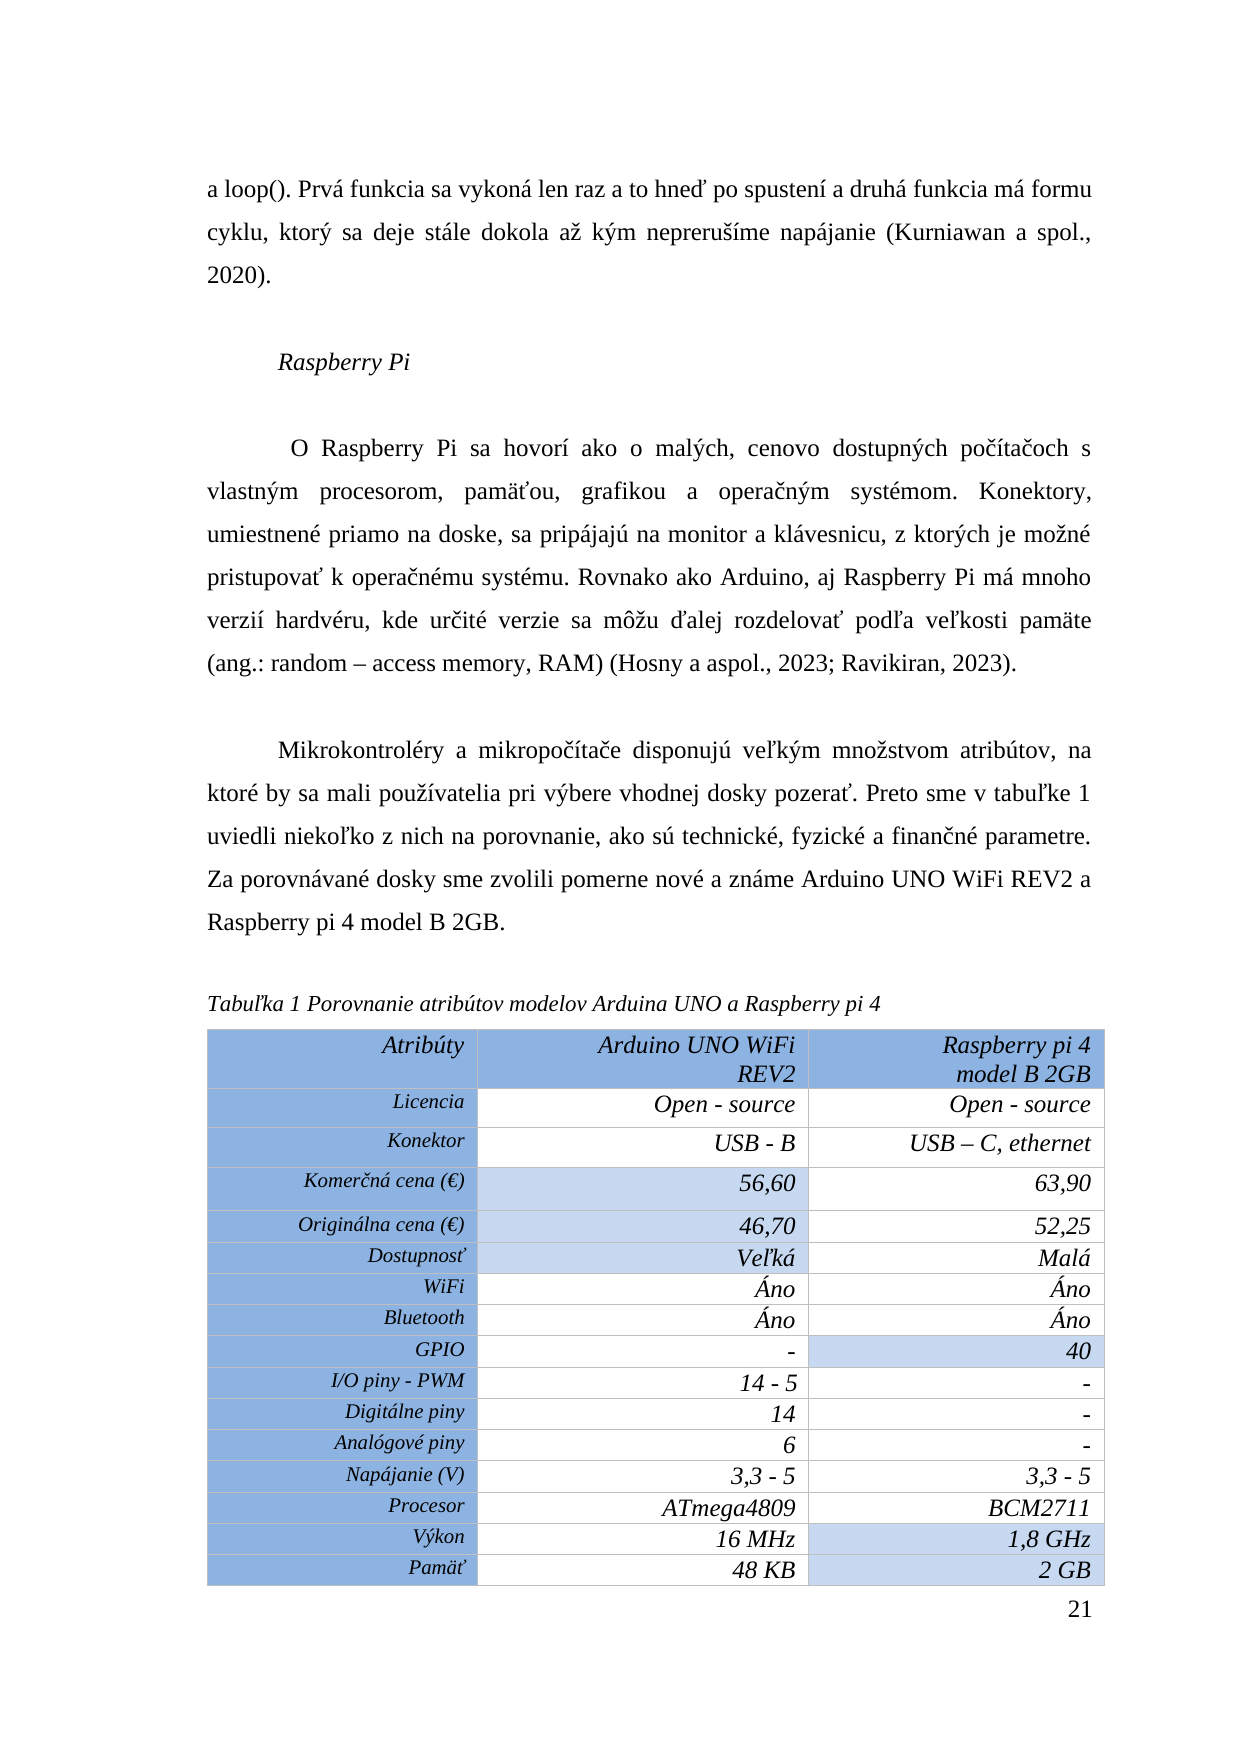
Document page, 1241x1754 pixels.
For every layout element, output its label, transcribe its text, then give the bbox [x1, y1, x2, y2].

table_cell - [809, 1368, 1104, 1398]
text Raspberry Pi [207, 347, 1092, 375]
table_header Raspberry pi 4 model B 2GB [809, 1030, 1104, 1088]
table_cell Veľká [478, 1243, 808, 1273]
table_cell Výkon [208, 1524, 477, 1554]
table_cell I/O piny - PWM [208, 1368, 477, 1398]
table_cell Bluetooth [208, 1305, 477, 1335]
table_cell 6 [478, 1430, 808, 1460]
table_cell 16 MHz [478, 1524, 808, 1554]
table_cell Dostupnosť [208, 1243, 477, 1273]
table_cell Áno [478, 1274, 808, 1304]
table_cell 3,3 - 5 [809, 1461, 1104, 1492]
table_cell WiFi [208, 1274, 477, 1304]
table_cell Áno [809, 1274, 1104, 1304]
table_cell Originálna cena (€) [208, 1211, 477, 1242]
table_cell Open - source [809, 1089, 1104, 1127]
table_cell Konektor [208, 1128, 477, 1167]
table_cell - [809, 1399, 1104, 1429]
table_cell 3,3 - 5 [478, 1461, 808, 1492]
table_cell Napájanie (V) [208, 1461, 477, 1492]
table_cell Procesor [208, 1493, 477, 1523]
table_cell Pamäť [208, 1555, 477, 1585]
table_cell 46,70 [478, 1211, 808, 1242]
table_header Atribúty [208, 1030, 477, 1088]
text O Raspberry Pi sa hovorí ako o malých, cenovo dostupných počítačoch s vlastným procesorom, pamäťou, grafikou a operačným systémom. Konektory, umiestnené priamo na doske, sa pripájajú na monitor a klávesnicu, z ktorých je možné pristupovať k operačnému systému. Rovnako ako Arduino, aj Raspberry Pi má mnoho verzií hardvéru, kde určité verzie sa môžu ďalej rozdelovať podľa veľkosti pamäte (ang.: random – access memory, RAM) (Hosny a aspol., 2023; Ravikiran, 2023). [207, 433, 1092, 677]
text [207, 174, 1092, 289]
table_cell Áno [809, 1305, 1104, 1335]
table_cell 14 - 5 [478, 1368, 808, 1398]
table_cell Licencia [208, 1089, 477, 1127]
table_cell GPIO [208, 1336, 477, 1367]
table_cell - [809, 1430, 1104, 1460]
text Mikrokontroléry a mikropočítače disponujú veľkým množstvom atribútov, na ktoré by sa mali používatelia pri výbere vhodnej dosky pozerať. Preto sme v tabuľke 1 uviedli niekoľko z nich na porovnanie, ako sú technické, fyzické a finančné parametre. Za porovnávané dosky sme zvolili pomerne nové a známe Arduino UNO WiFi REV2 a Raspberry pi 4 model B 2GB. [207, 735, 1092, 936]
table_cell 40 [809, 1336, 1104, 1367]
table_cell - [478, 1336, 808, 1367]
table_cell ATmega4809 [478, 1493, 808, 1523]
table_cell 56,60 [478, 1168, 808, 1210]
table_cell USB – C, ethernet [809, 1128, 1104, 1167]
table_cell 52,25 [809, 1211, 1104, 1242]
table_cell 14 [478, 1399, 808, 1429]
text Tabuľka 1 Porovnanie atribútov modelov Arduina UNO a Raspberry pi 4 [207, 990, 1092, 1016]
table_cell Analógové piny [208, 1430, 477, 1460]
table_cell Malá [809, 1243, 1104, 1273]
table_cell 63,90 [809, 1168, 1104, 1210]
table_cell Digitálne piny [208, 1399, 477, 1429]
table_cell Komerčná cena (€) [208, 1168, 477, 1210]
table_cell Áno [478, 1305, 808, 1335]
table_cell BCM2711 [809, 1493, 1104, 1523]
table_cell 2 GB [809, 1555, 1104, 1585]
table_cell Open - source [478, 1089, 808, 1127]
table_cell 48 KB [478, 1555, 808, 1585]
table_header Arduino UNO WiFi REV2 [478, 1030, 808, 1088]
table_cell USB - B [478, 1128, 808, 1167]
table_cell 1,8 GHz [809, 1524, 1104, 1554]
